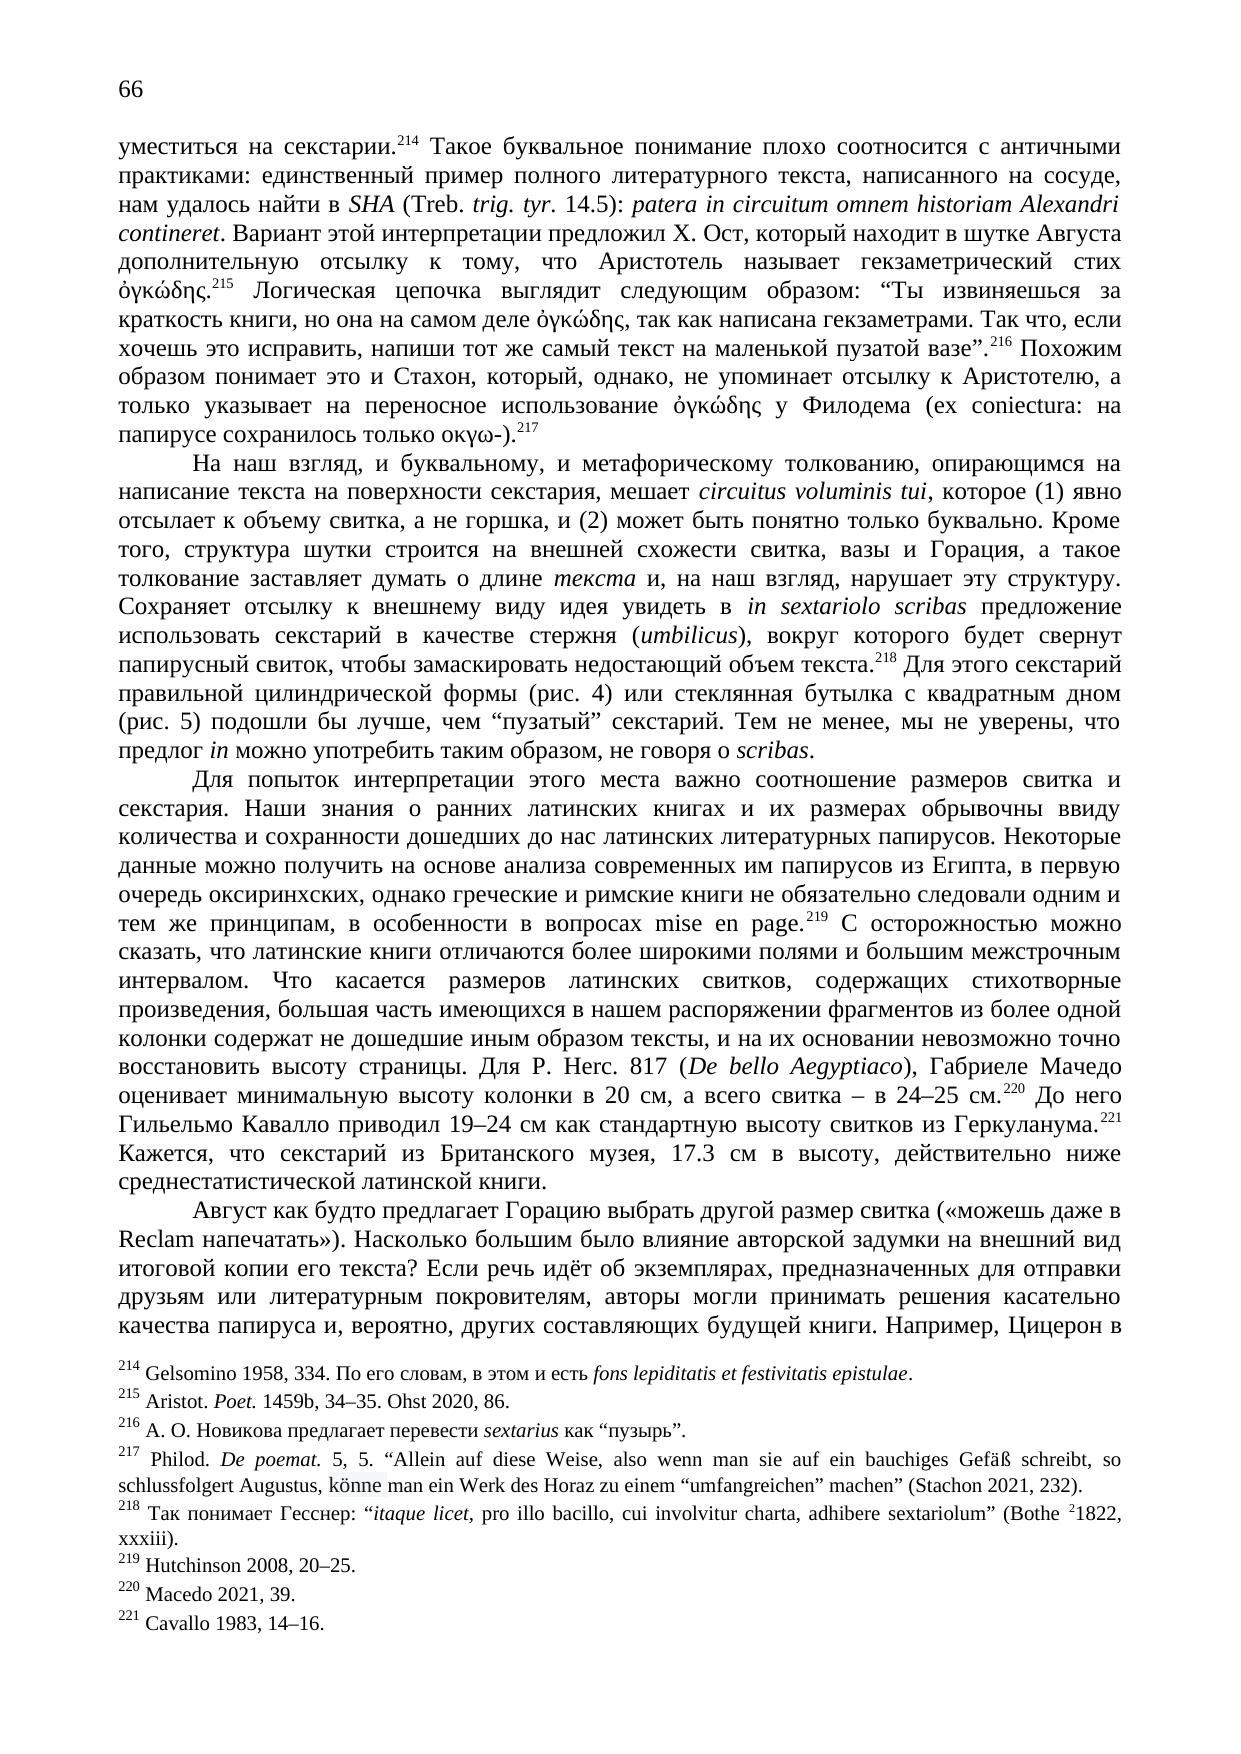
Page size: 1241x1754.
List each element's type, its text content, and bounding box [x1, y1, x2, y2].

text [118, 131, 1122, 333]
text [118, 1195, 1122, 1339]
text Для попыток интерпретации этого места важно соотношение размеров свитка и секстария. Наши знания о ранних латинских книгах и их размерах обрывочны ввиду количества и сохранности дошедших до нас латинских литературных папирусов. Некоторые данные можно получить на основе анализа современных им папирусов из Египта, в первую очередь оксиринхских, однако греческие и римские книги не обязательно следовали одним и тем же принципам, в особенности в вопросах mise en page. С осторожностью можно сказать, что латинские книги отличаются более широкими полями и большим межстрочным интервалом. Что касается размеров латинских свитков, содержащих стихотворные произведения, большая часть имеющихся в нашем распоряжении фрагментов из более одной колонки содержат не дошедшие иным образом тексты, и на их основании невозможно точно восстановить высоту страницы. Для P. Herc. 817 (De bello Aegyptiaco), Габриеле Мачедо оценивает минимальную высоту колонки в 20 см, а всего свитка – в 24–25 см. До него Гильельмо Кавалло приводил 19–24 см как стандартную высоту свитков из Геркуланума. Кажется, что секстарий из Британского музея, 17.3 см в высоту, действительно ниже среднестатистической латинской книги. [118, 764, 1122, 1195]
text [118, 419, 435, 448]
text На наш взгляд, и буквальному, и метафорическому толкованию, опирающимся на написание текста на поверхности секстария, мешает circuitus voluminis tui, которое (1) явно отсылает к объему свитка, а не горшка, и (2) может быть понятно только буквально. Кроме того, структура шутки строится на внешней схожести свитка, вазы и Горация, а такое толкование заставляет думать о длине текста и, на наш взгляд, нарушает эту структуру. Сохраняет отсылку к внешнему виду идея увидеть в in sextariolo scribas предложение использовать секстарий в качестве стержня (umbilicus), вокруг которого будет свернут папирусный свиток, чтобы замаскировать недостающий объем текста. Для этого секстарий правильной цилиндрической формы (рис. 4) или стеклянная бутылка с квадратным дном (рис. 5) подошли бы лучше, чем “пузатый” секстарий. Тем не менее, мы не уверены, что предлог in можно употребить таким образом, не говоря о scribas. [118, 448, 1122, 764]
